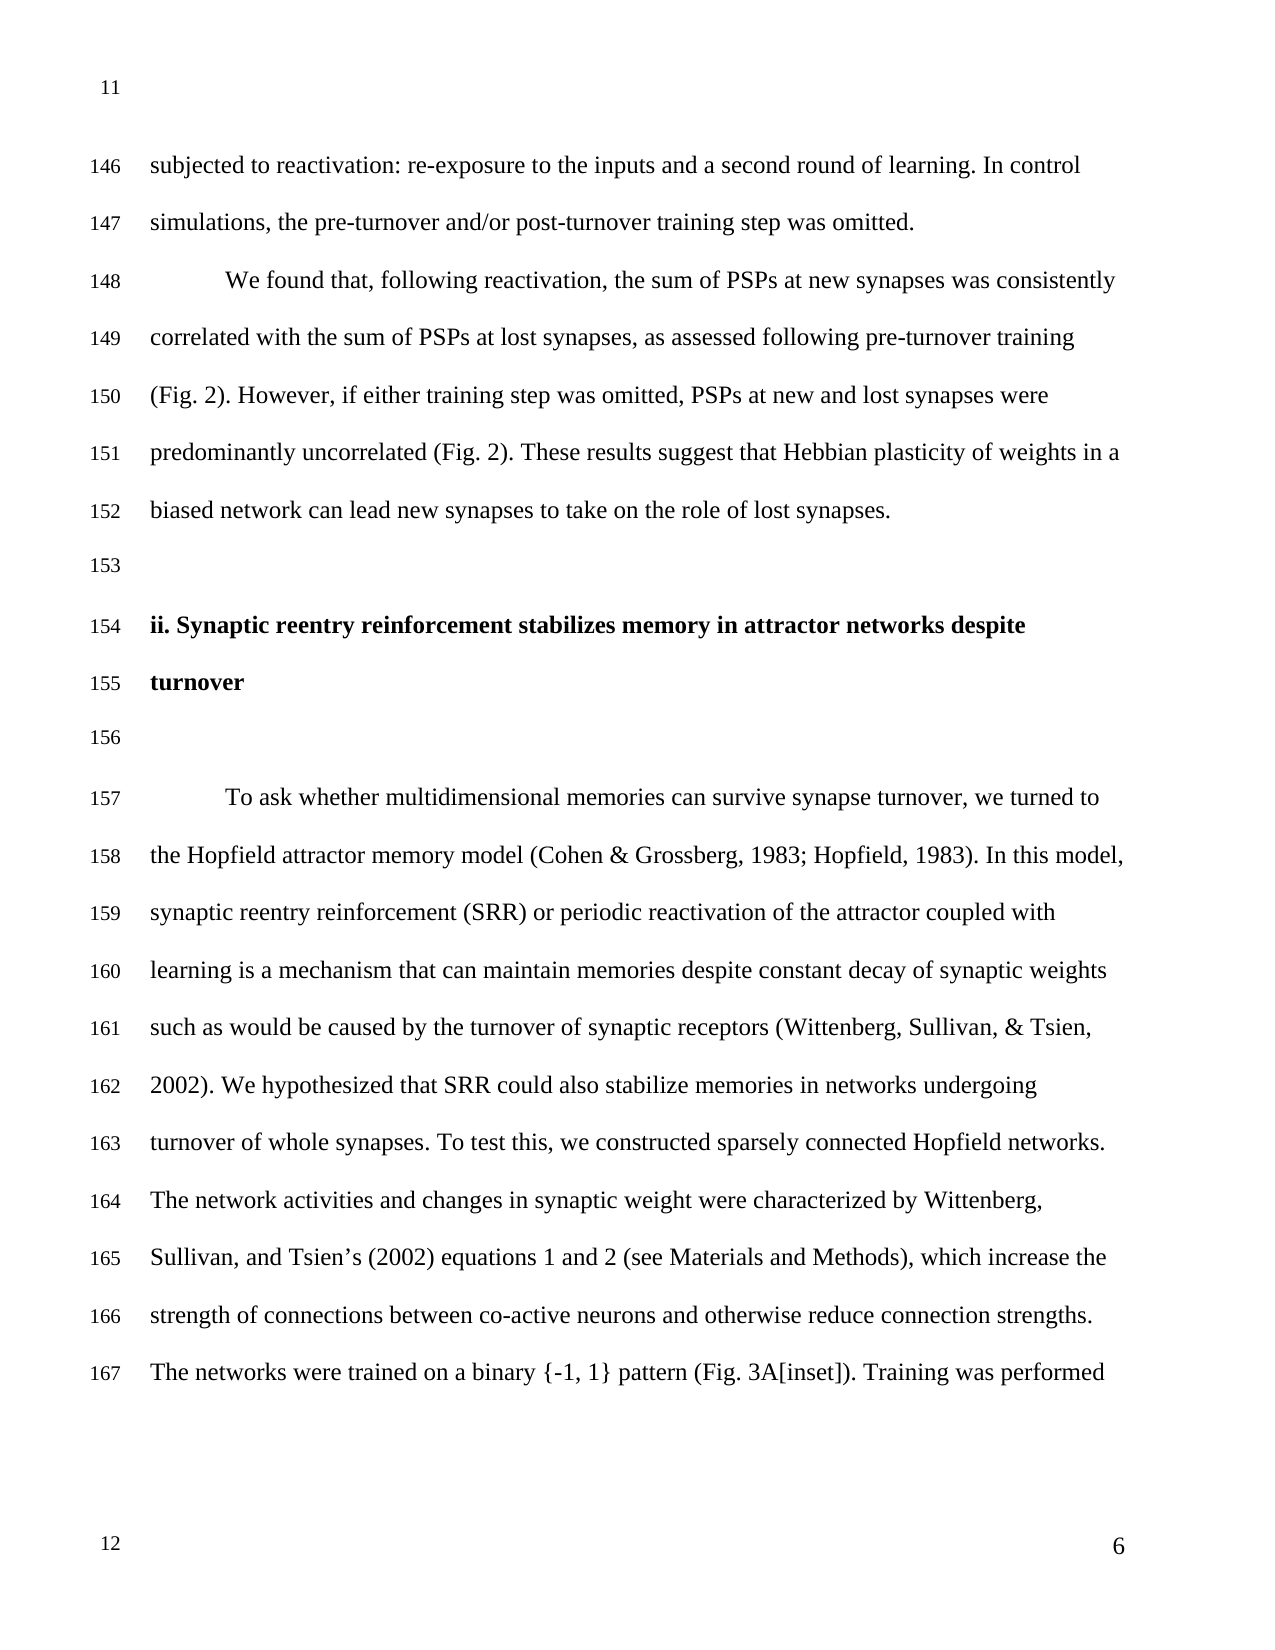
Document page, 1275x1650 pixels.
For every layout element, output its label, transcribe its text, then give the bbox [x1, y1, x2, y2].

text We found that, following reactivation, the sum of PSPs at new synapses was consistently correlated with the sum of PSPs at lost synapses, as assessed following pre-turnover training (Fig. 2). However, if either training step was omitted, PSPs at new and lost synapses were predominantly uncorrelated (Fig. 2). These results suggest that Hebbian plasticity of weights in a biased network can lead new synapses to take on the role of lost synapses. [150, 265, 1125, 524]
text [150, 150, 1125, 236]
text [150, 782, 1125, 1386]
text ii. Synaptic reentry reinforcement stabilizes memory in attractor networks despite turnover [150, 610, 1125, 696]
